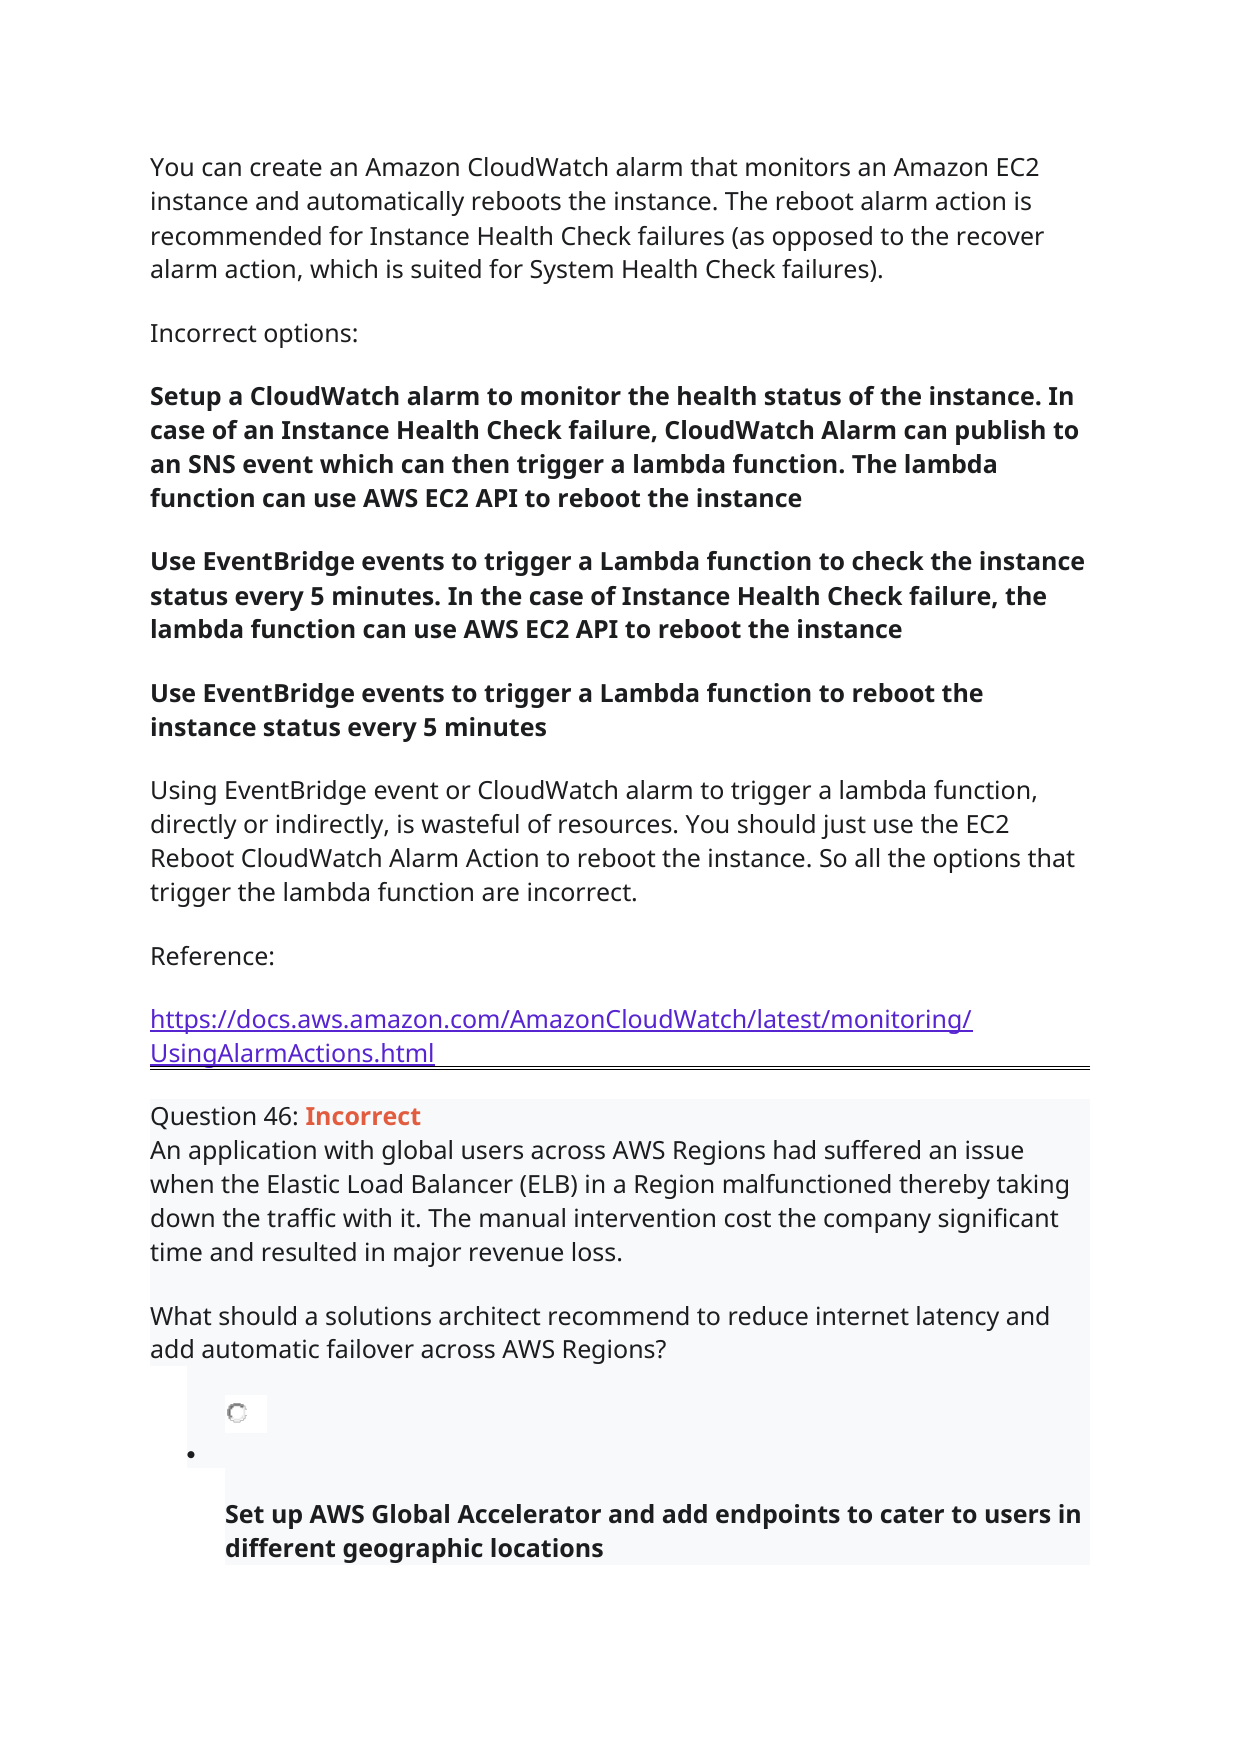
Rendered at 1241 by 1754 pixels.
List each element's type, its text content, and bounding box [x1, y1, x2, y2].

text https://docs.aws.amazon.com/AmazonCloudWatch/latest/monitoring/UsingAlarmActions.html [150, 1001, 1090, 1066]
text Setup a CloudWatch alarm to monitor the health status of the instance. In case of an Instance Health Check failure, CloudWatch Alarm can publish to an SNS event which can then trigger a lambda function. The lambda function can use AWS EC2 API to reboot the instance [150, 379, 1090, 515]
text Set up AWS Global Accelerator and add endpoints to cater to users in different geographic locations [225, 1497, 1090, 1565]
text Using EventBridge event or CloudWatch alarm to trigger a lambda function, directly or indirectly, is wasteful of resources. You should just use the EC2 Reboot CloudWatch Alarm Action to reboot the instance. So all the options that trigger the lambda function are incorrect. [150, 773, 1090, 909]
text An application with global users across AWS Regions had suffered an issue when the Elastic Load Balancer (ELB) in a Region malfunctioned thereby taking down the traffic with it. The manual intervention cost the company significant time and resulted in major revenue loss. [150, 1133, 1090, 1269]
text Reference: [150, 938, 1090, 972]
text You can create an Amazon CloudWatch alarm that monitors an Amazon EC2 instance and automatically reboots the instance. The reboot alarm action is recommended for Instance Health Check failures (as opposed to the recover alarm action, which is suited for System Health Check failures). [150, 150, 1090, 286]
text Use EventBridge events to trigger a Lambda function to check the instance status every 5 minutes. In the case of Instance Health Check failure, the lambda function can use AWS EC2 API to reboot the instance [150, 544, 1090, 646]
text What should a solutions architect recommend to reduce internet latency and add automatic failover across AWS Regions? [150, 1298, 1090, 1366]
text Question 46: Incorrect [150, 1099, 1090, 1133]
text Incorrect options: [150, 315, 1090, 349]
text Use EventBridge events to trigger a Lambda function to reboot the instance status every 5 minutes [150, 675, 1090, 743]
